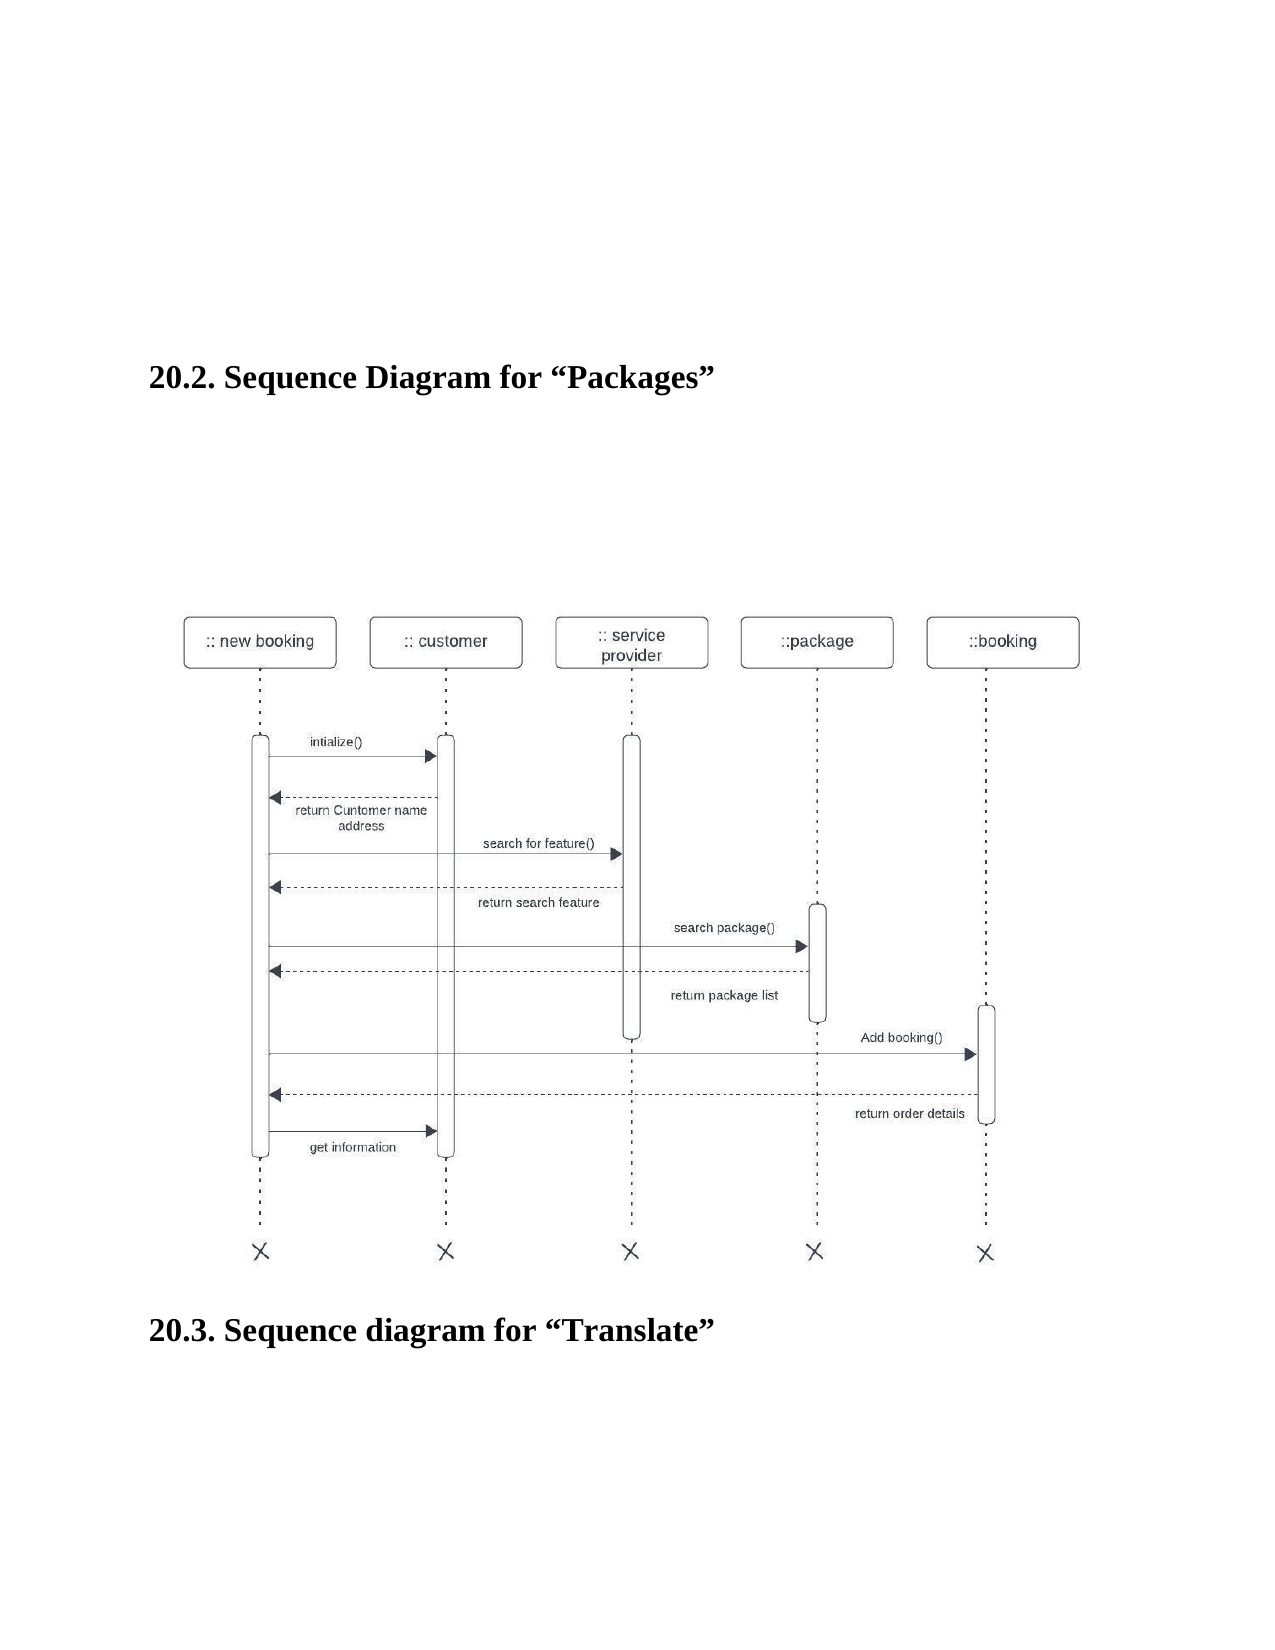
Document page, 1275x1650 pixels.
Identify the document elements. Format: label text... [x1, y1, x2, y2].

list Sequence Diagram for “Packages” [96, 357, 715, 395]
list Sequence diagram for “Translate” [96, 1310, 715, 1348]
picture [177, 610, 1082, 1265]
